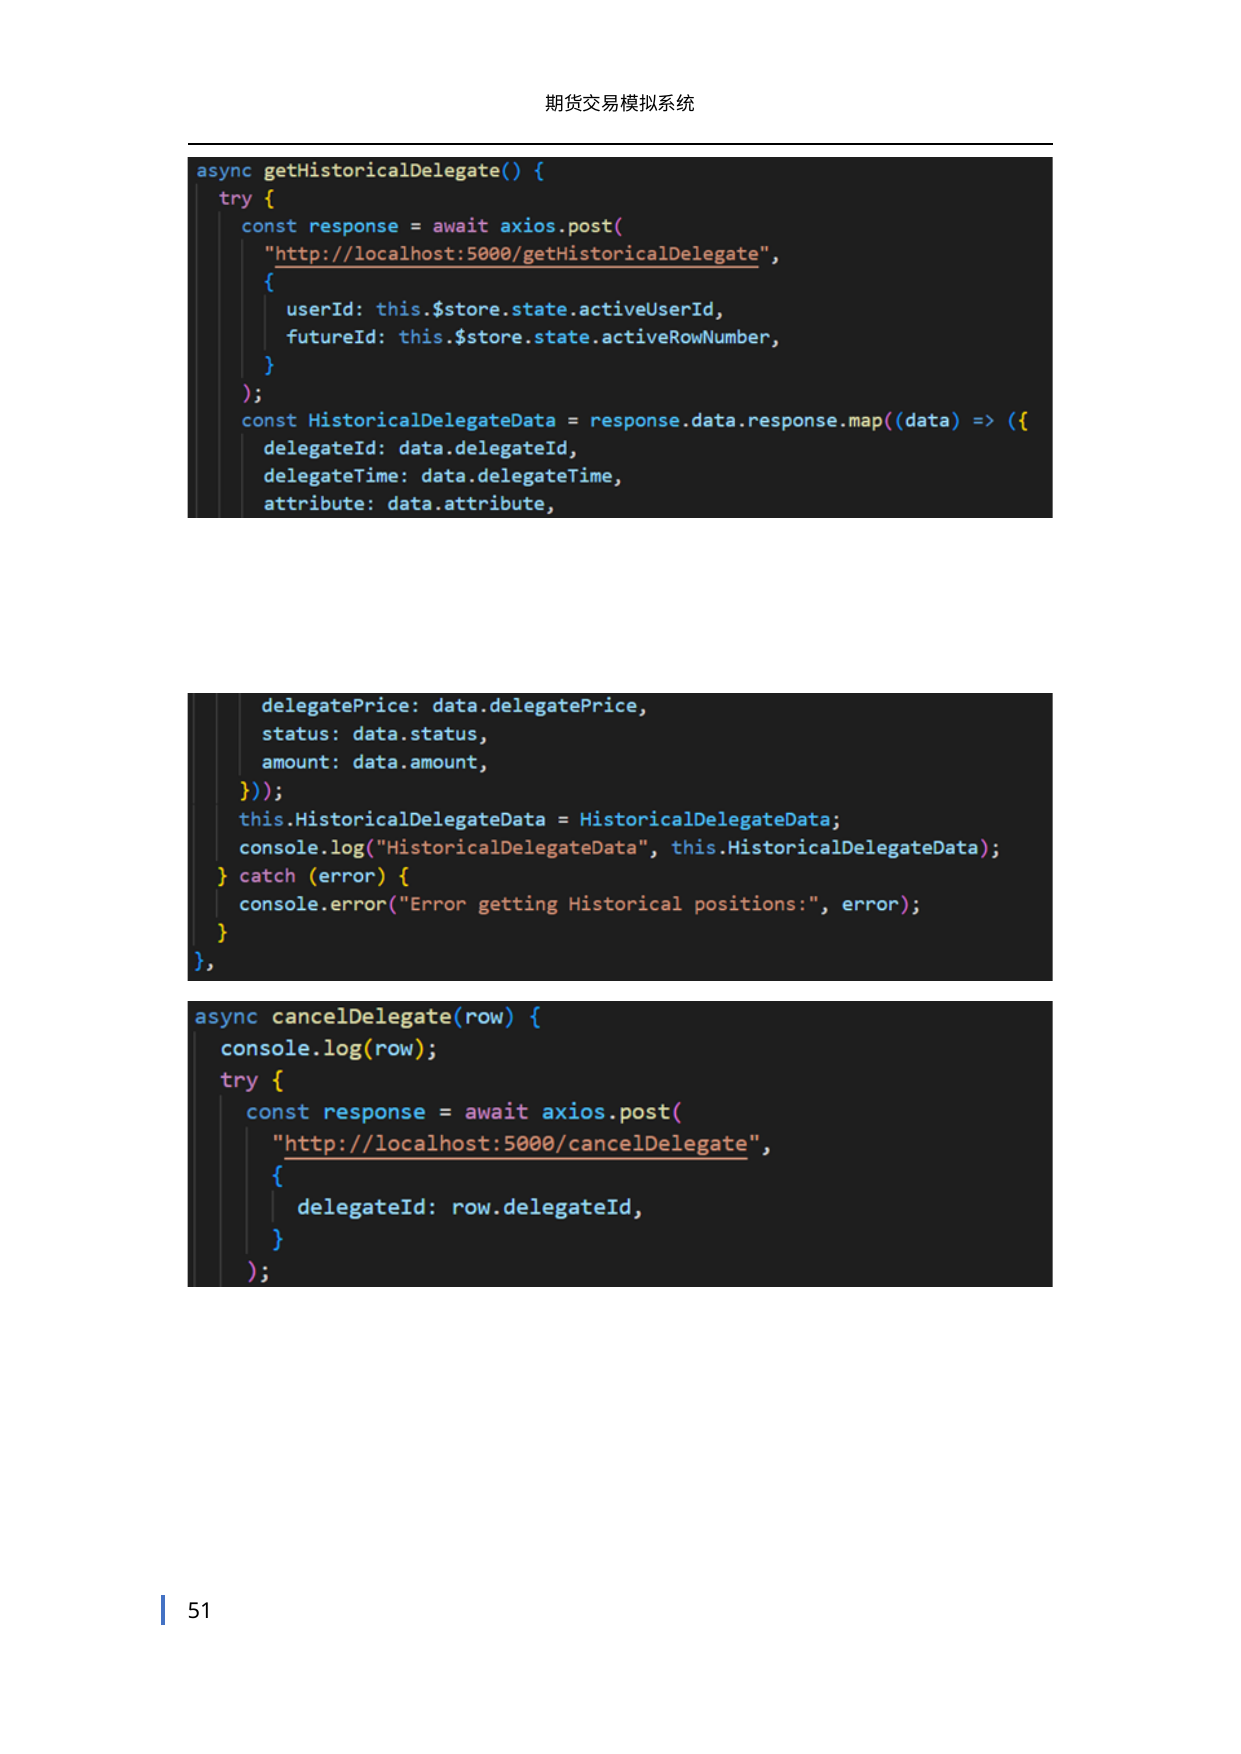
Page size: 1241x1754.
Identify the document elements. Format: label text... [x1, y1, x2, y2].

picture [187, 157, 1053, 518]
picture [187, 693, 1053, 981]
picture [187, 1001, 1053, 1287]
